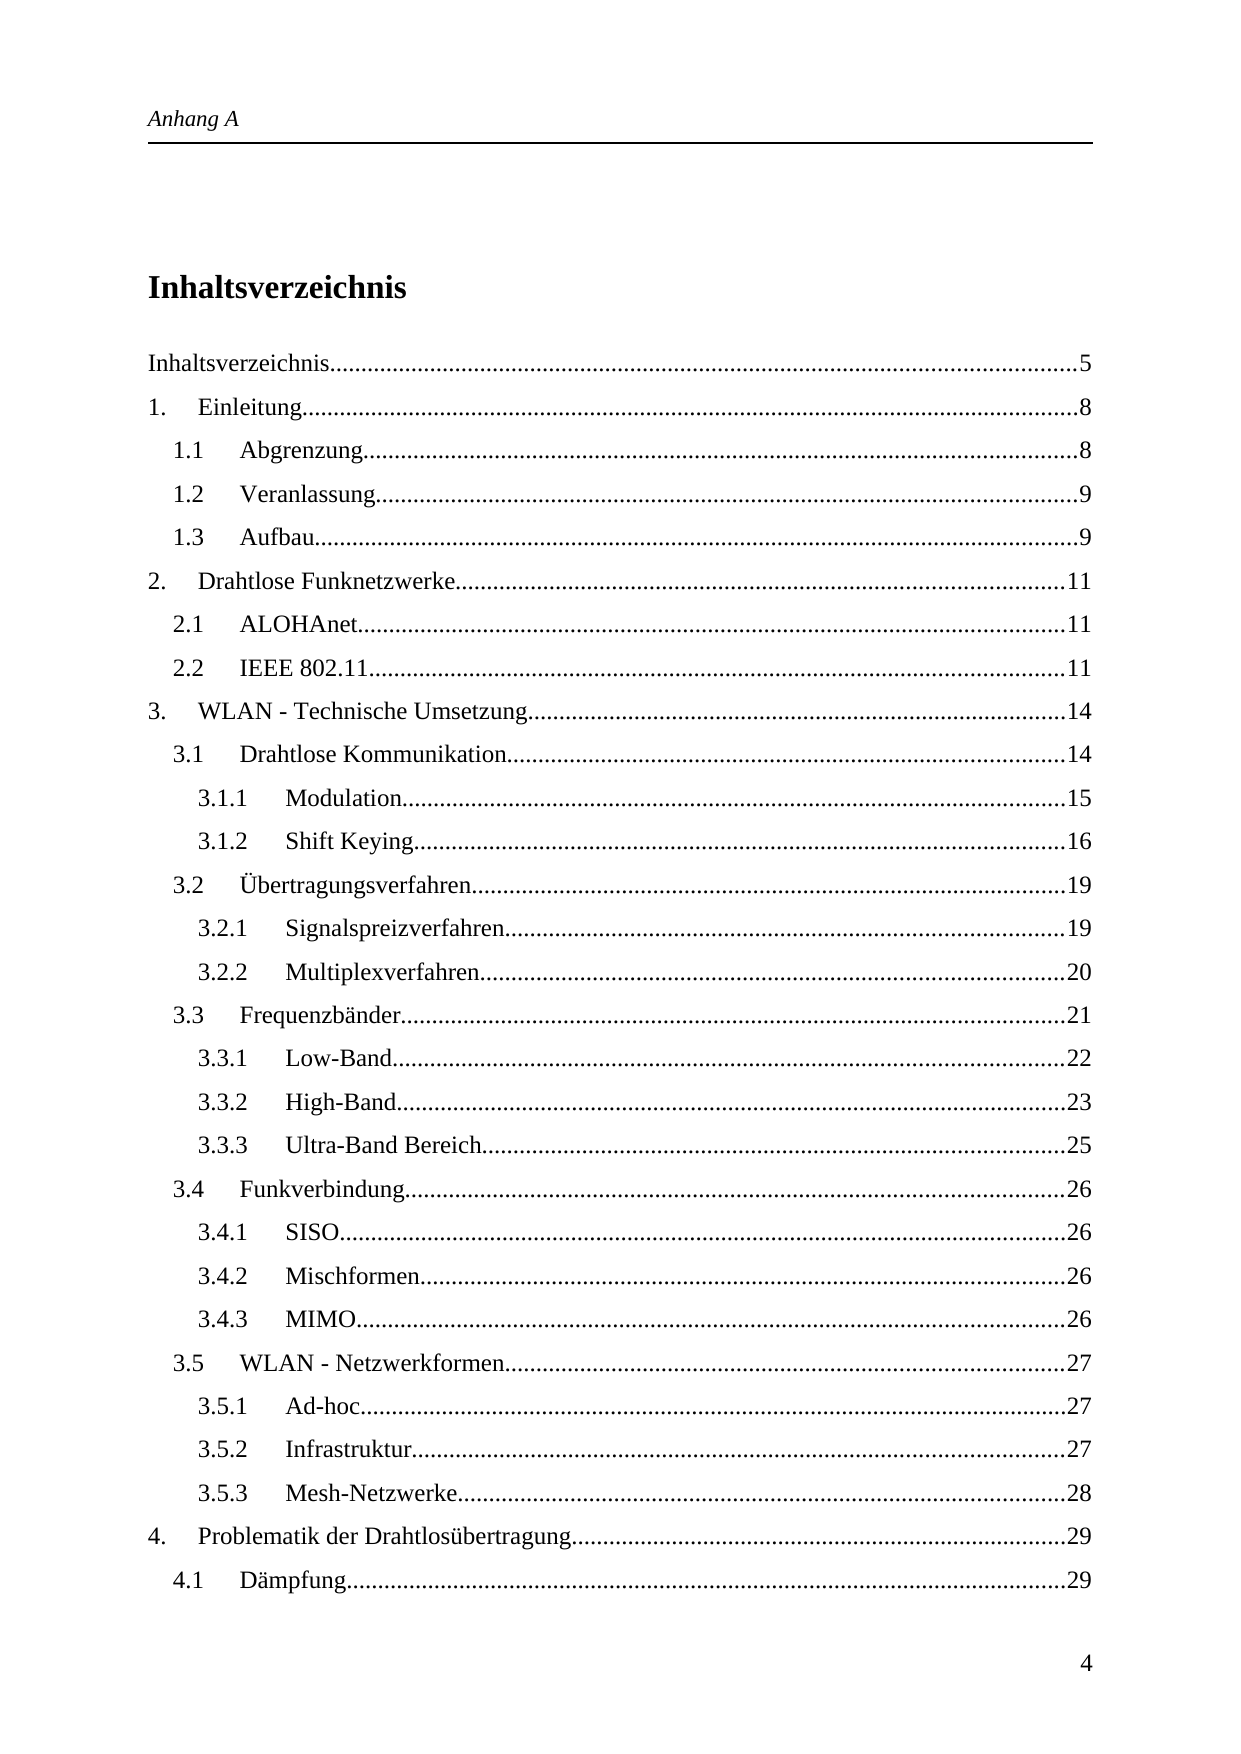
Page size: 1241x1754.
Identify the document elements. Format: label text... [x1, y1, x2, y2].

subtitle Inhaltsverzeichnis [148, 268, 1093, 306]
